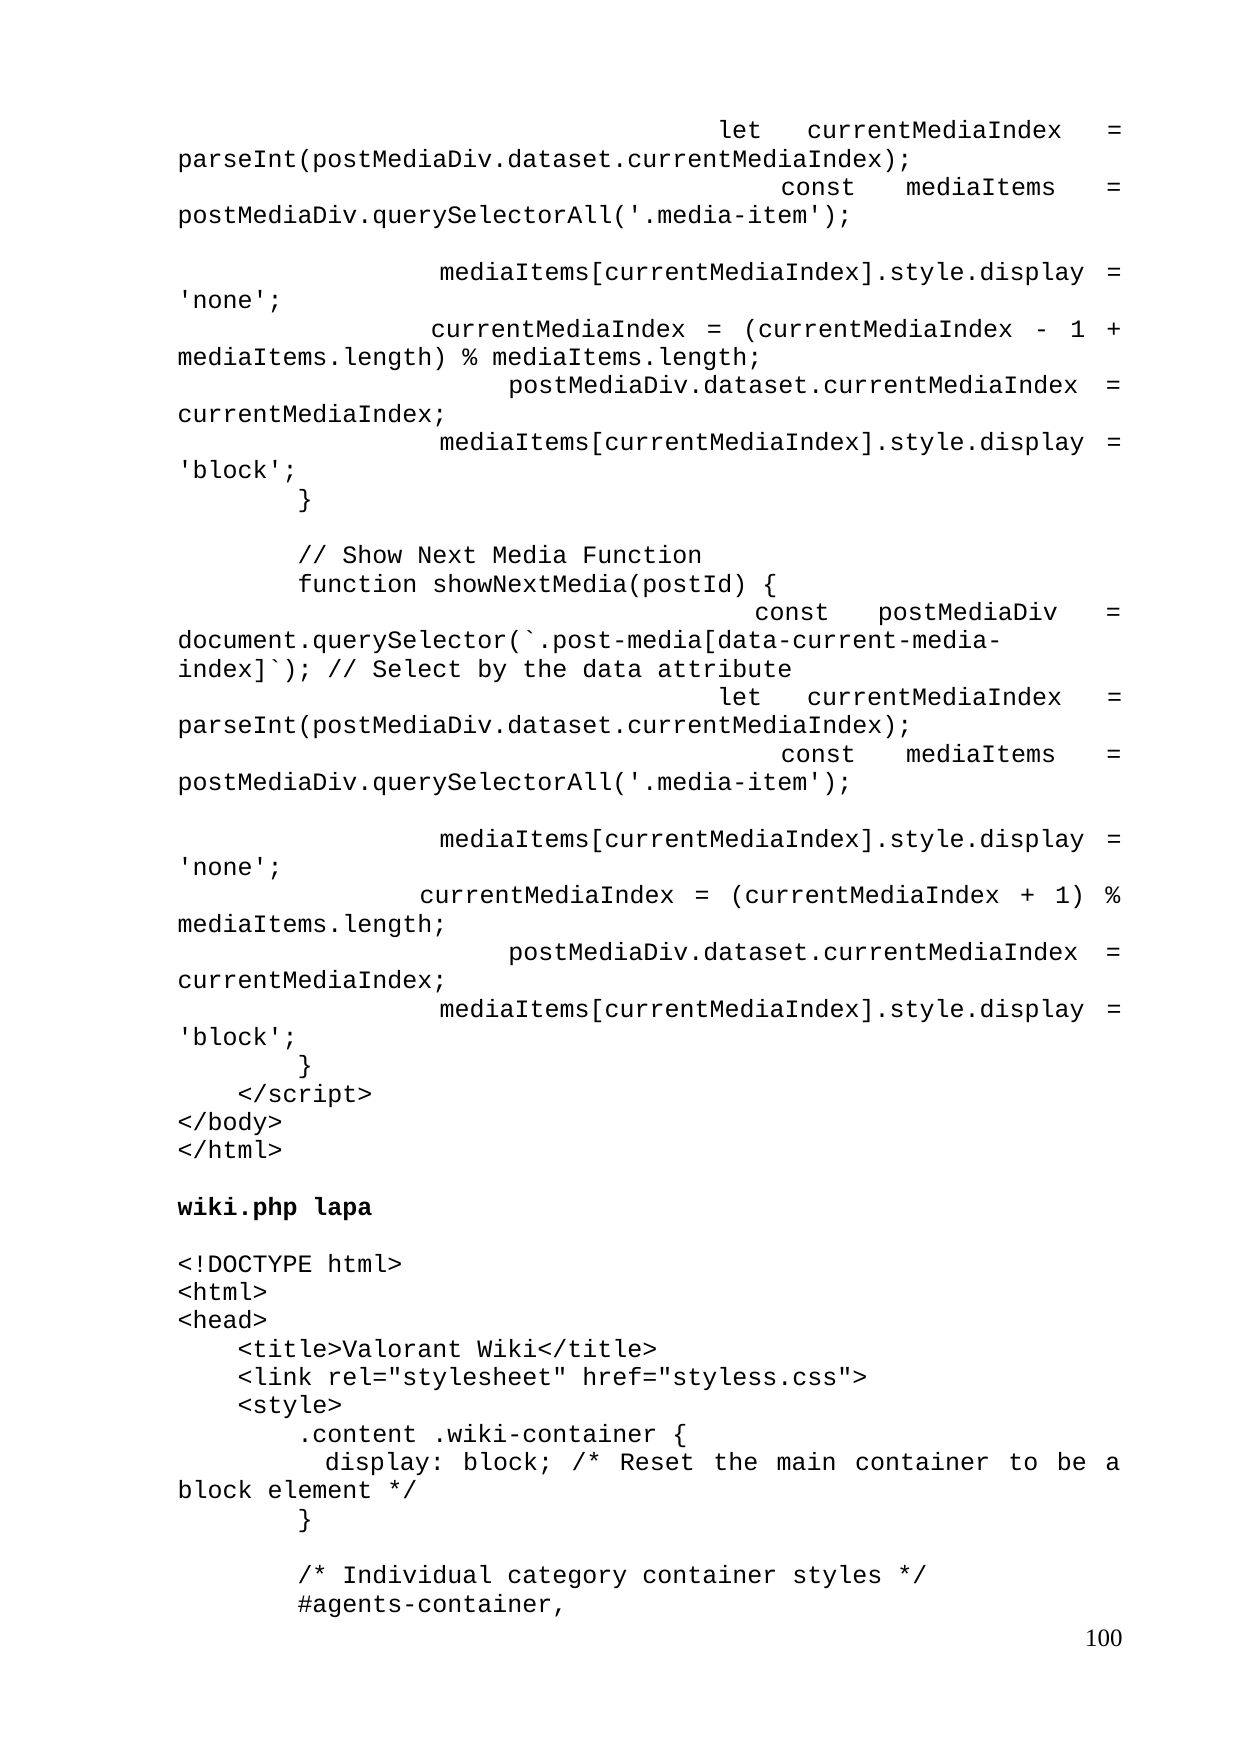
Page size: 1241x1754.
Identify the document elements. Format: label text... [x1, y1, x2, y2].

text currentMediaIndex = (currentMediaIndex + 1) % mediaItems.length; [177, 883, 1122, 940]
text const mediaItems = postMediaDiv.querySelectorAll('.media-item'); [177, 741, 1122, 798]
text } [177, 1506, 1122, 1535]
text <head> [177, 1308, 1122, 1336]
text /* Individual category container styles */ [177, 1563, 1122, 1591]
text <link rel="stylesheet" href="styless.css"> [177, 1365, 1122, 1393]
text postMediaDiv.dataset.currentMediaIndex = currentMediaIndex; [177, 940, 1122, 996]
text function showNextMedia(postId) { [177, 571, 1122, 600]
text postMediaDiv.dataset.currentMediaIndex = currentMediaIndex; [177, 373, 1122, 430]
text .content .wiki-container { [177, 1421, 1122, 1450]
text </body> [177, 1110, 1122, 1138]
text // Show Next Media Function [177, 543, 1122, 571]
text <html> [177, 1280, 1122, 1308]
text <!DOCTYPE html> [177, 1251, 1122, 1280]
text let currentMediaIndex = parseInt(postMediaDiv.dataset.currentMediaIndex); [177, 118, 1122, 175]
text const postMediaDiv = document.querySelector(`.post-media[data-current-media-index]`); // Select by the data attribute [177, 600, 1122, 685]
text </script> [177, 1081, 1122, 1110]
text <title>Valorant Wiki</title> [177, 1336, 1122, 1365]
text } [177, 1053, 1122, 1081]
text mediaItems[currentMediaIndex].style.display = 'block'; [177, 430, 1122, 486]
text } [177, 486, 1122, 515]
text #agents-container, [177, 1591, 1122, 1620]
text display: block; /* Reset the main container to be a block element */ [177, 1450, 1122, 1506]
text mediaItems[currentMediaIndex].style.display = 'none'; [177, 260, 1122, 316]
text const mediaItems = postMediaDiv.querySelectorAll('.media-item'); [177, 175, 1122, 231]
text wiki.php lapa [177, 1195, 1122, 1223]
text </html> [177, 1138, 1122, 1166]
text mediaItems[currentMediaIndex].style.display = 'block'; [177, 996, 1122, 1053]
text let currentMediaIndex = parseInt(postMediaDiv.dataset.currentMediaIndex); [177, 685, 1122, 741]
text currentMediaIndex = (currentMediaIndex - 1 + mediaItems.length) % mediaItems.length; [177, 316, 1122, 373]
text <style> [177, 1393, 1122, 1421]
text mediaItems[currentMediaIndex].style.display = 'none'; [177, 826, 1122, 883]
